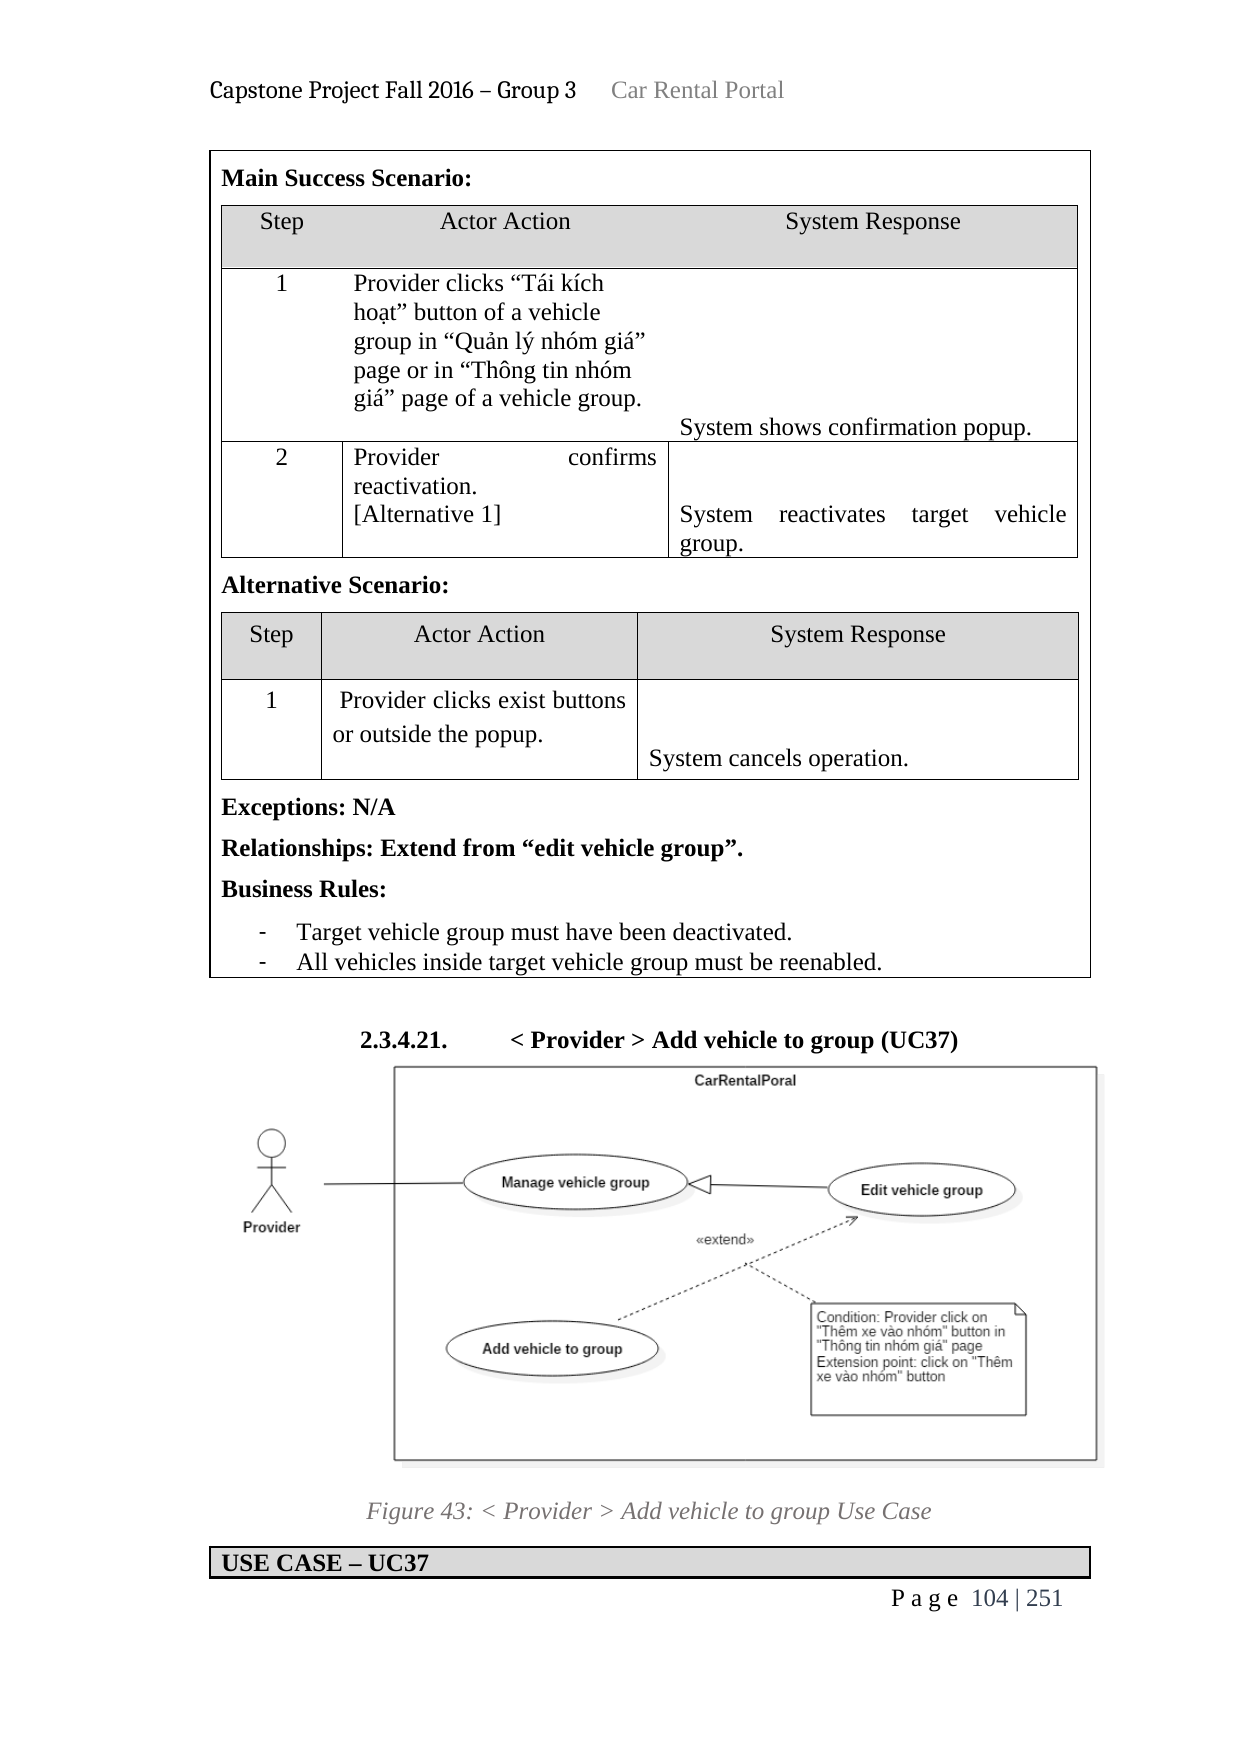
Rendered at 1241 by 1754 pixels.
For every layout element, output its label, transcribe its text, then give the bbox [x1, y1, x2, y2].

subtitle < Provider > Add vehicle to group (UC37) [360, 1026, 1090, 1054]
text Figure 43: < Provider > Add vehicle to group Use Case [210, 1496, 1090, 1525]
table_header USE CASE – UC37 [211, 1548, 1089, 1576]
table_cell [211, 151, 1090, 977]
picture [210, 1056, 1110, 1477]
